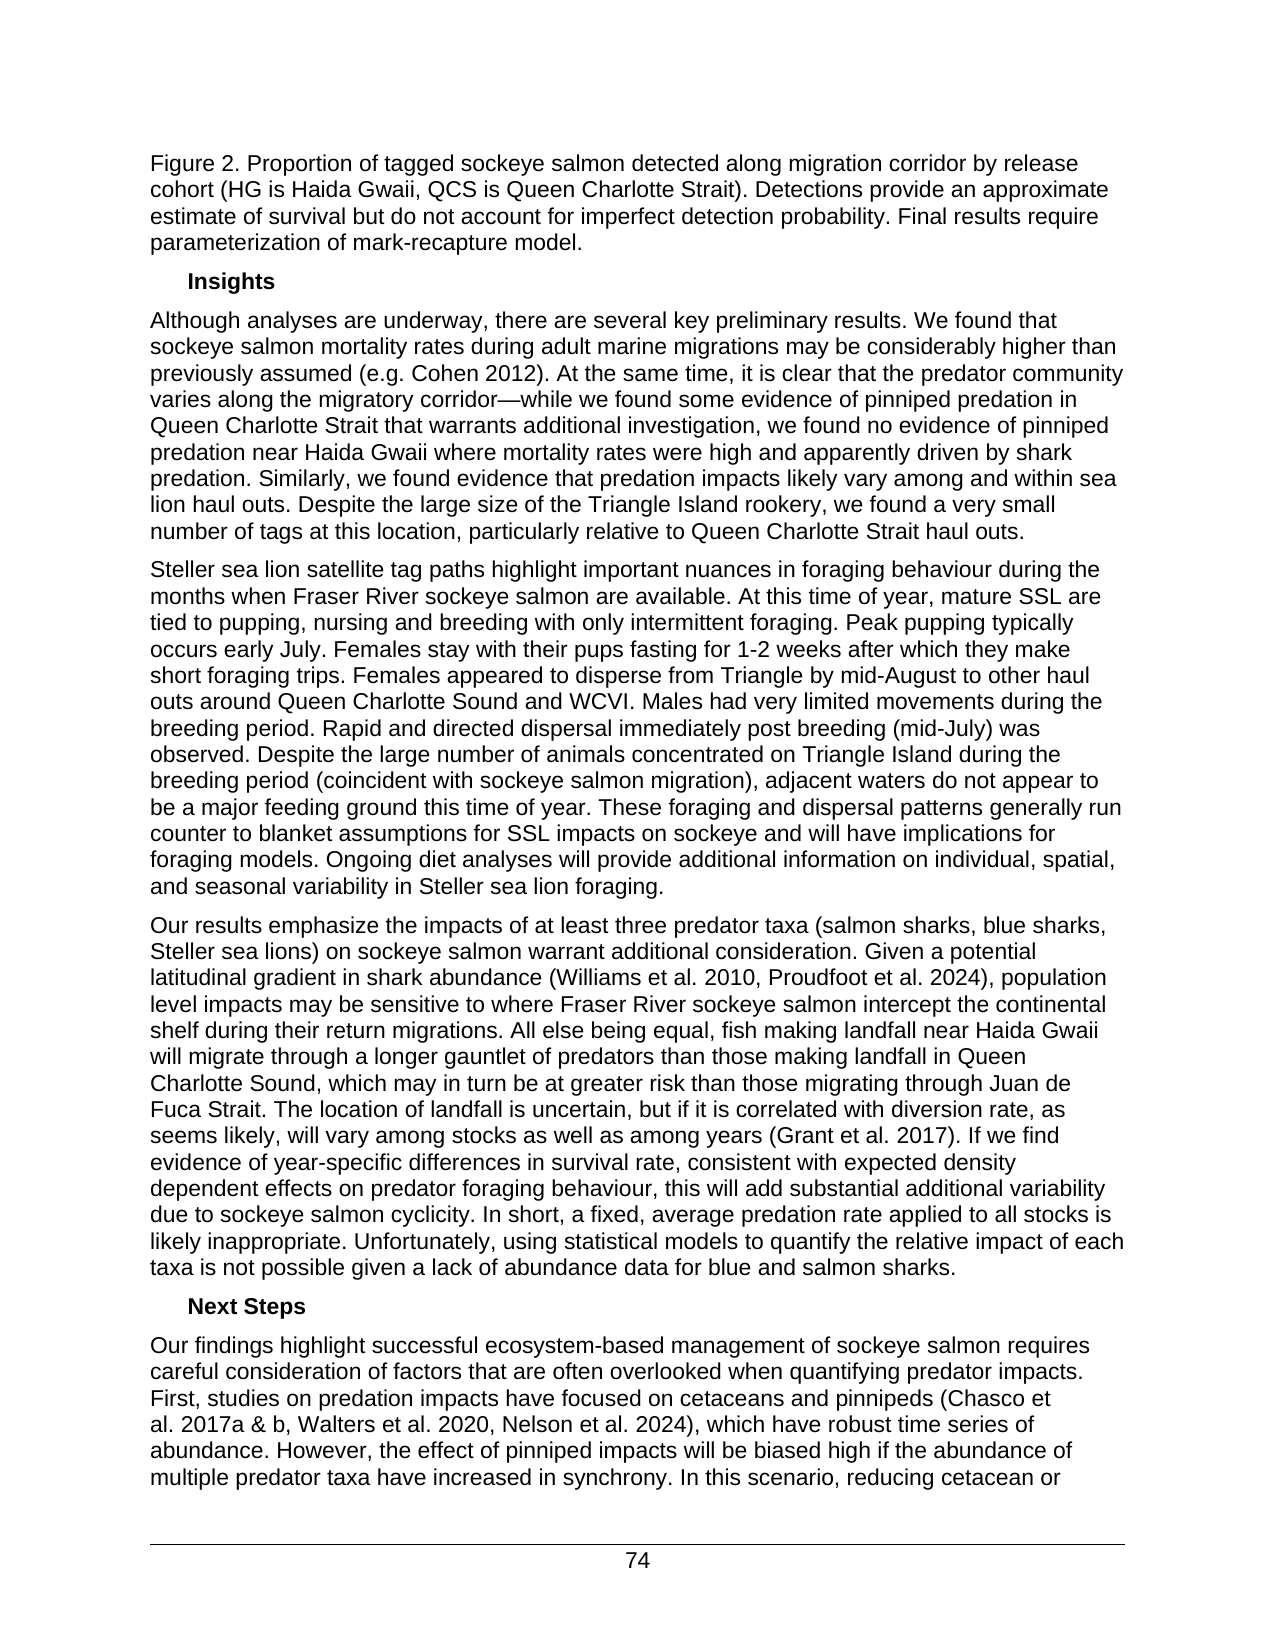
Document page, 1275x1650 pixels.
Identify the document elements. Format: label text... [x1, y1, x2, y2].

subtitle Next Steps [187, 1293, 1125, 1319]
subtitle Insights [187, 268, 1125, 294]
text Figure 2. Proportion of tagged sockeye salmon detected along migration corridor by release cohort (HG is Haida Gwaii, QCS is Queen Charlotte Strait). Detections provide an approximate estimate of survival but do not account for imperfect detection probability. Final results require parameterization of mark-recapture model. [150, 150, 1125, 255]
text Steller sea lion satellite tag paths highlight important nuances in foraging behaviour during the months when Fraser River sockeye salmon are available. At this time of year, mature SSL are tied to pupping, nursing and breeding with only intermittent foraging. Peak pupping typically occurs early July. Females stay with their pups fasting for 1-2 weeks after which they make short foraging trips. Females appeared to disperse from Triangle by mid-August to other haul outs around Queen Charlotte Sound and WCVI. Males had very limited movements during the breeding period. Rapid and directed dispersal immediately post breeding (mid-July) was observed. Despite the large number of animals concentrated on Triangle Island during the breeding period (coincident with sockeye salmon migration), adjacent waters do not appear to be a major feeding ground this time of year. These foraging and dispersal patterns generally run counter to blanket assumptions for SSL impacts on sockeye and will have implications for foraging models. Ongoing diet analyses will provide additional information on individual, spatial, and seasonal variability in Steller sea lion foraging. [150, 556, 1125, 899]
text Our results emphasize the impacts of at least three predator taxa (salmon sharks, blue sharks, Steller sea lions) on sockeye salmon warrant additional consideration. Given a potential latitudinal gradient in shark abundance (Williams et al. 2010, Proudfoot et al. 2024), population level impacts may be sensitive to where Fraser River sockeye salmon intercept the continental shelf during their return migrations. All else being equal, fish making landfall near Haida Gwaii will migrate through a longer gauntlet of predators than those making landfall in Queen Charlotte Sound, which may in turn be at greater risk than those migrating through Juan de Fuca Strait. The location of landfall is uncertain, but if it is correlated with diversion rate, as seems likely, will vary among stocks as well as among years (Grant et al. 2017). If we find evidence of year-specific differences in survival rate, consistent with expected density dependent effects on predator foraging behaviour, this will add substantial additional variability due to sockeye salmon cyclicity. In short, a fixed, average predation rate applied to all stocks is likely inappropriate. Unfortunately, using statistical models to quantify the relative impact of each taxa is not possible given a lack of abundance data for blue and salmon sharks. [150, 912, 1125, 1281]
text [150, 1332, 1125, 1490]
text Although analyses are underway, there are several key preliminary results. We found that sockeye salmon mortality rates during adult marine migrations may be considerably higher than previously assumed (e.g. Cohen 2012). At the same time, it is clear that the predator community varies along the migratory corridor—while we found some evidence of pinniped predation in Queen Charlotte Strait that warrants additional investigation, we found no evidence of pinniped predation near Haida Gwaii where mortality rates were high and apparently driven by shark predation. Similarly, we found evidence that predation impacts likely vary among and within sea lion haul outs. Despite the large size of the Triangle Island rookery, we found a very small number of tags at this location, particularly relative to Queen Charlotte Strait haul outs. [150, 307, 1125, 544]
